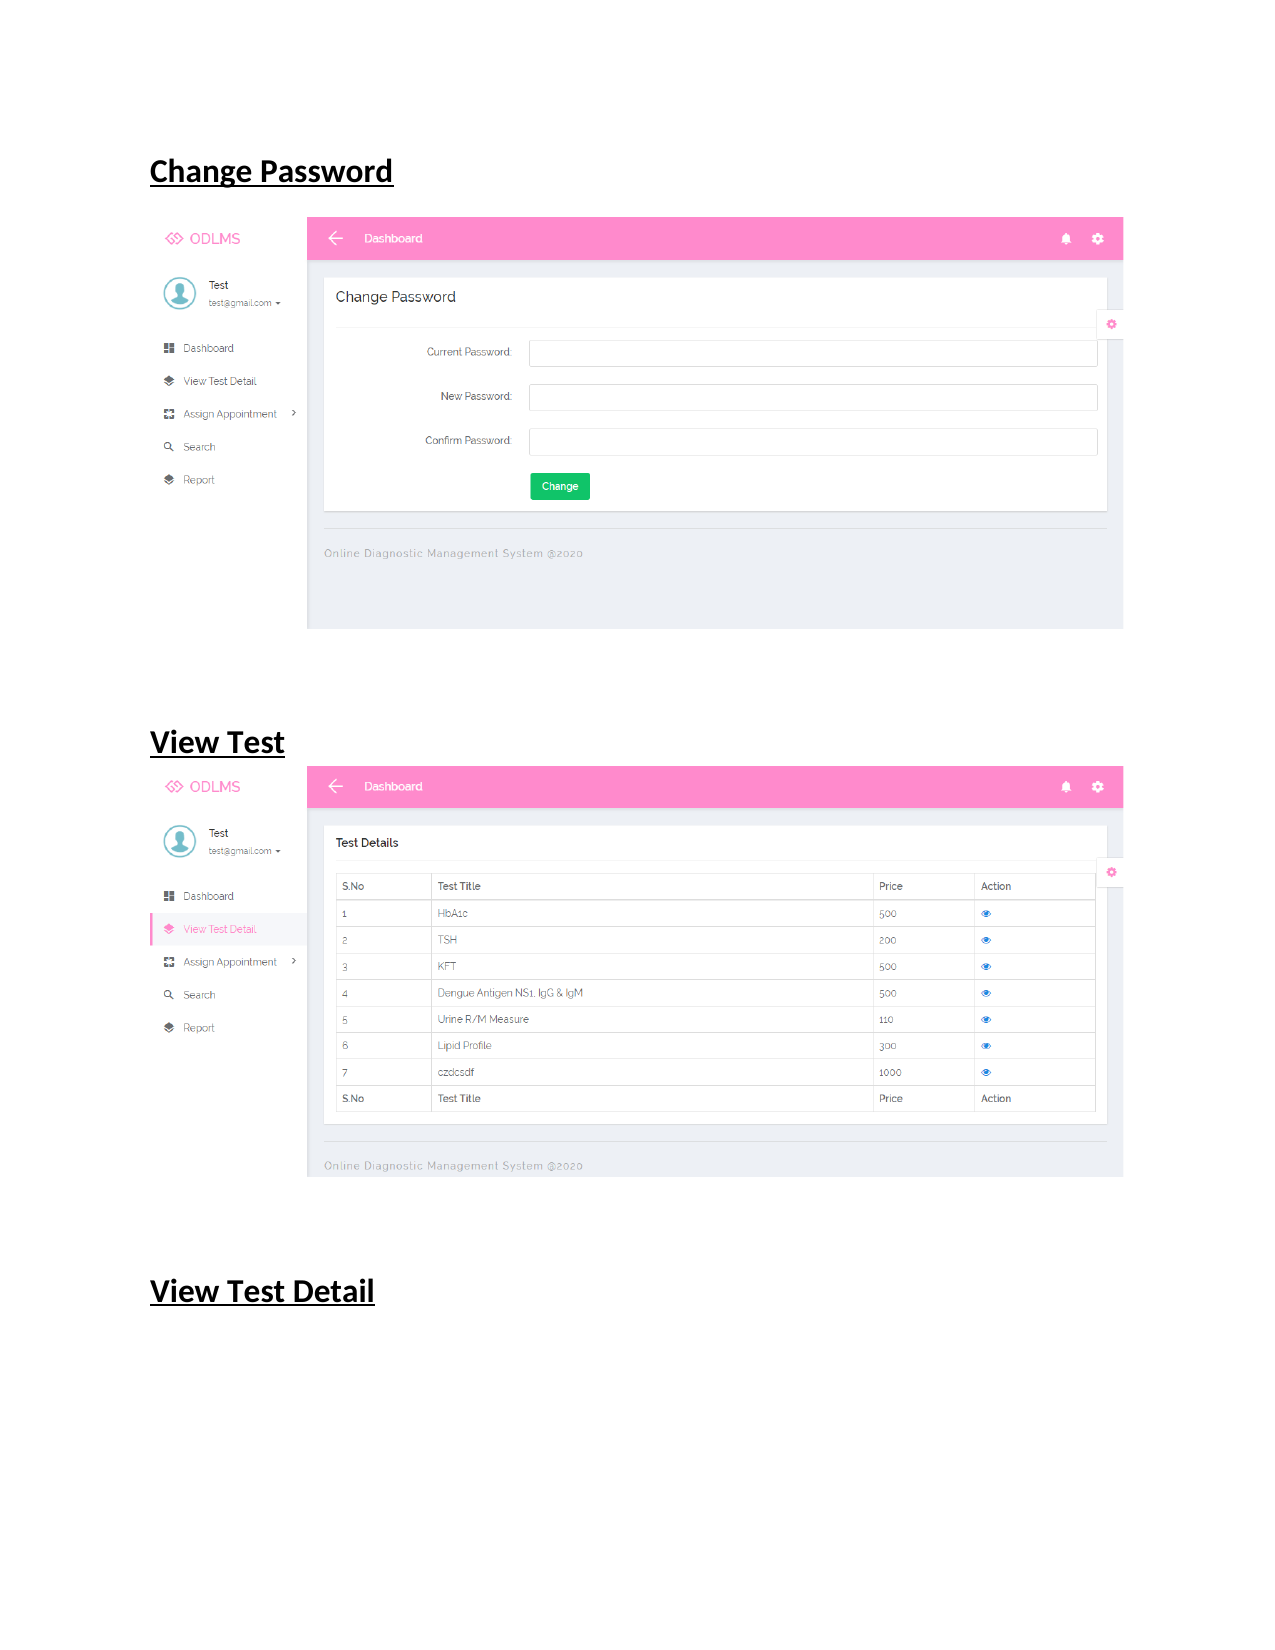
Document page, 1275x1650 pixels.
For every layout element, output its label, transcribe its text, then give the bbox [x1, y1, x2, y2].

text View Test Detail [150, 1269, 1125, 1310]
text Change Password [150, 150, 1125, 191]
picture [150, 766, 1124, 1177]
picture [150, 217, 1124, 629]
